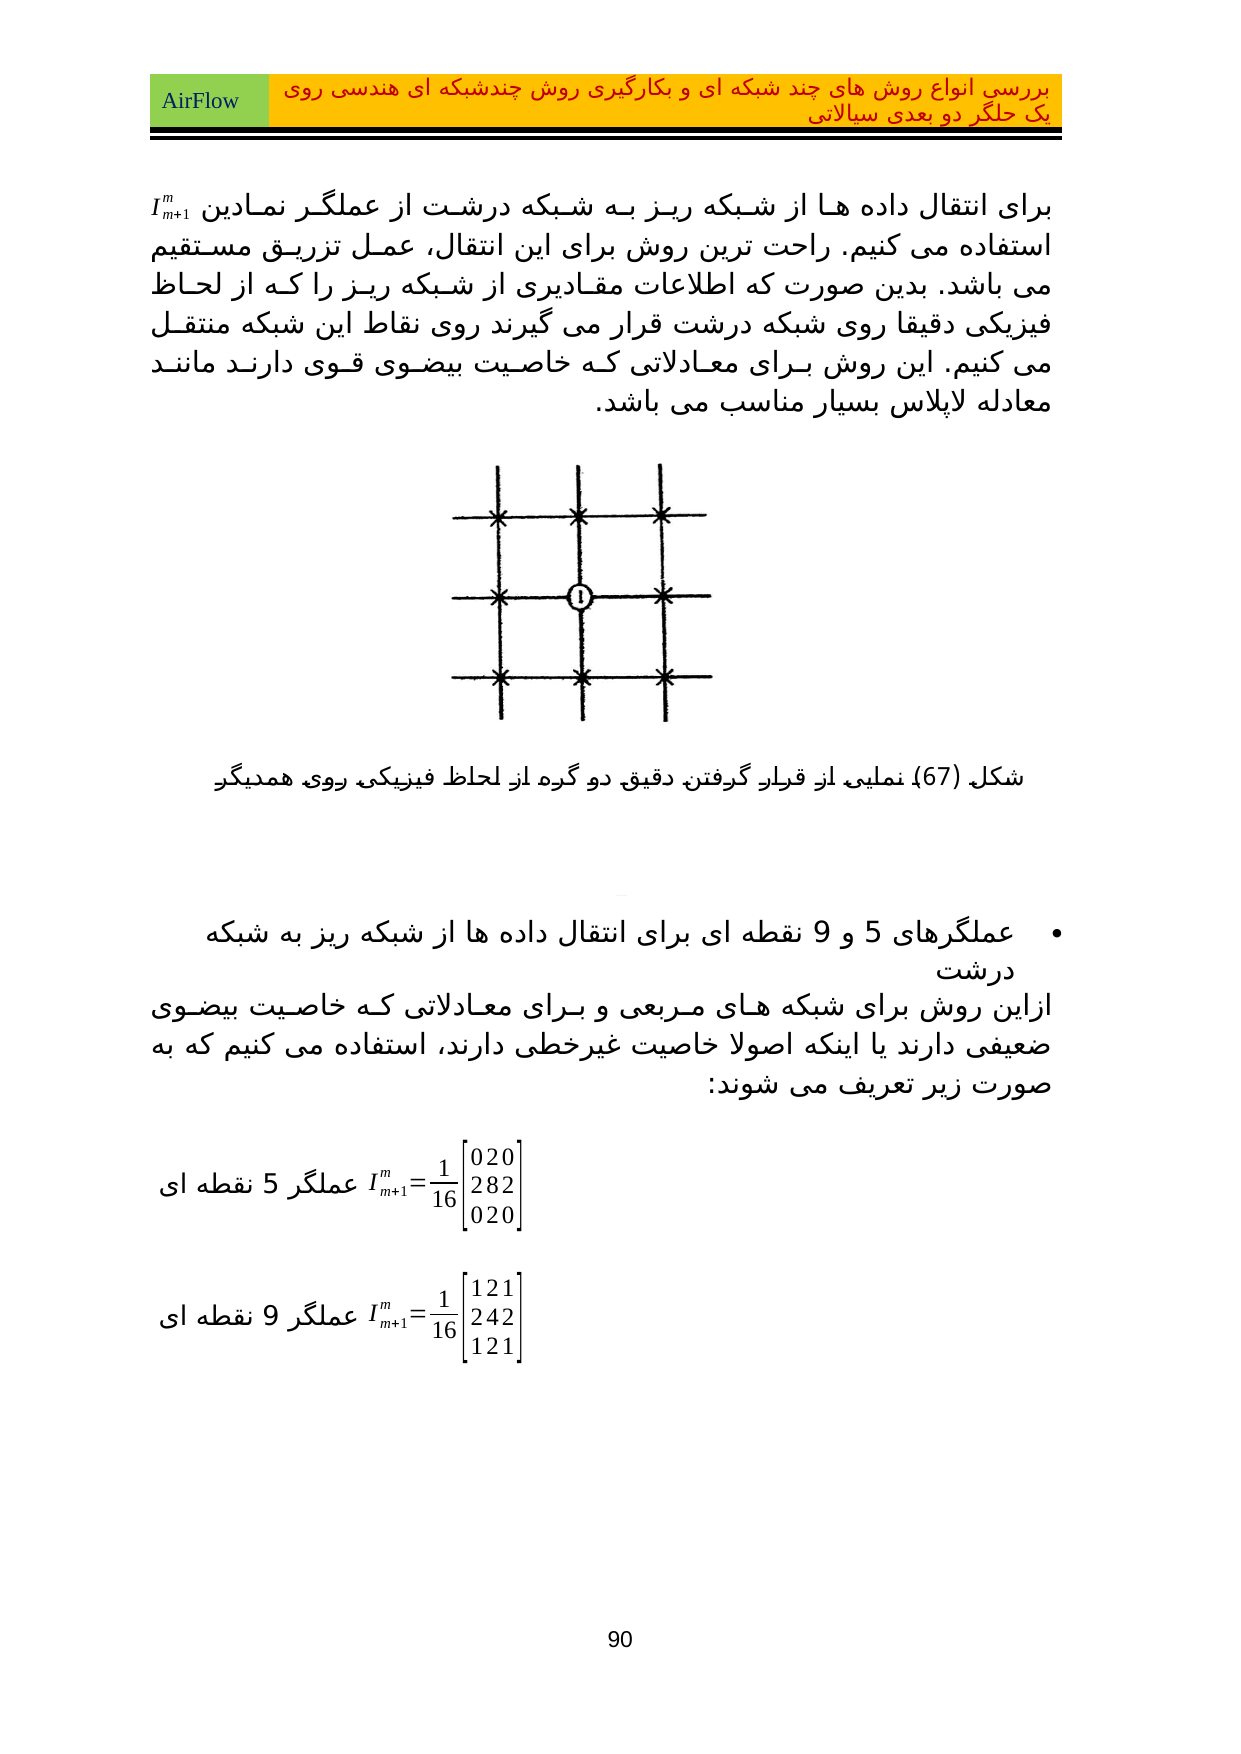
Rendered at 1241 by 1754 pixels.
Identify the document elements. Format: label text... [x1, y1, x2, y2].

text شکل (67) نمایی از قرار گرفتن دقیق دو گره از لحاظ فیزیکی روی همدیگر [150, 762, 1090, 795]
picture [439, 456, 726, 737]
list ازاین روش برای شبکه های مربعی و برای معادلاتی که خاصیت بیضوی ضعیفی دارند یا اینکه اصولا خاصیت غیرخطی دارند، استفاده می کنیم که به صورت زیر تعریف می شوند: [150, 989, 1053, 1101]
list برای انتقال داده ها از شبکه ریز به شبکه درشت از عملگر نمادین استفاده می کنیم. راحت ترین روش برای این انتقال، عمل تزریق مستقیم می باشد. بدین صورت که اطلاعات مقادیری از شبکه ریز را که از لحاظ فیزیکی دقیقا روی شبکه درشت قرار می گیرند روی نقاط این شبکه منتقل می کنیم. این روش برای معادلاتی که خاصیت بیضوی قوی دارند مانند معادله لاپلاس بسیار مناسب می باشد. [150, 188, 1053, 418]
list عملگر 5 نقطه ای [150, 1138, 1015, 1232]
list عملگر 9 نقطه ای [150, 1270, 1015, 1364]
list عملگرهای 5 و 9 نقطه ای برای انتقال داده ها از شبکه ریز به شبکه درشت [150, 915, 1053, 986]
